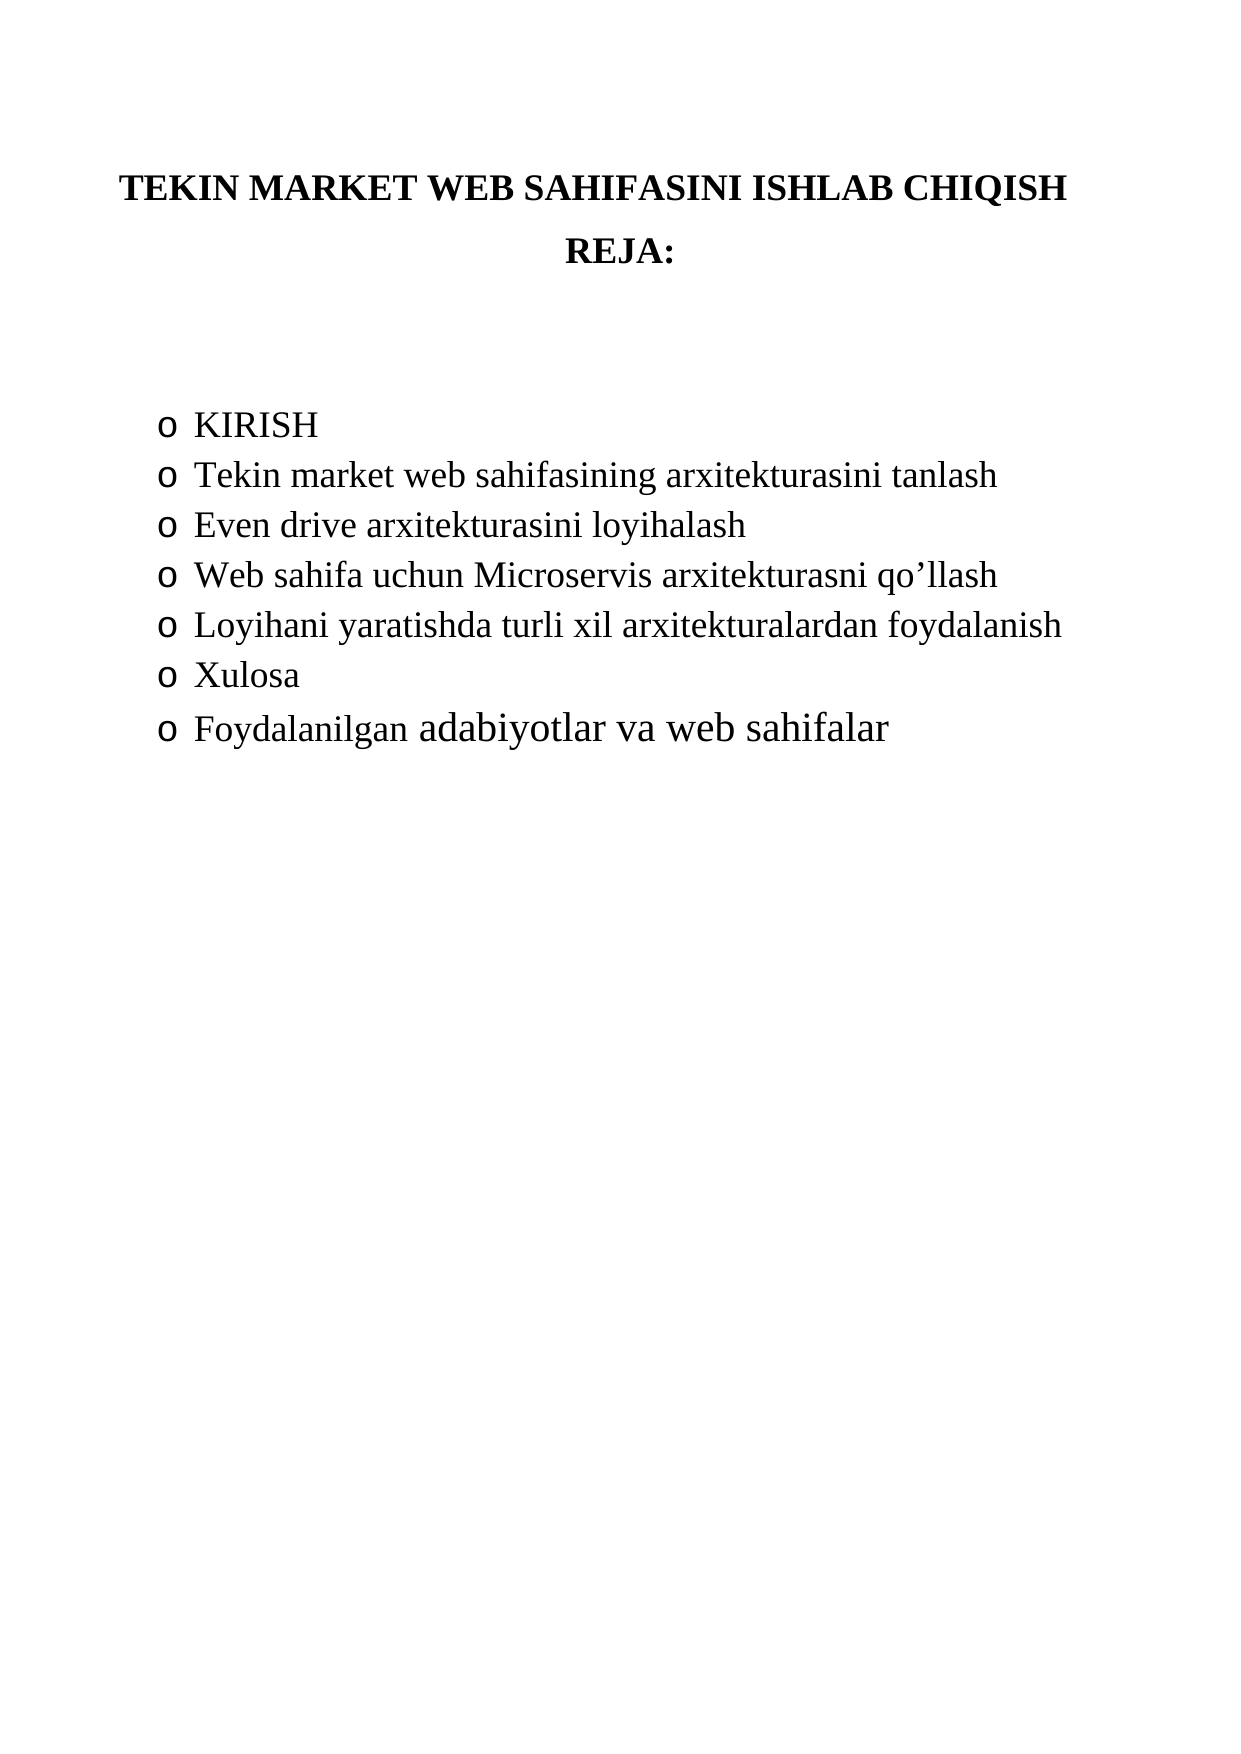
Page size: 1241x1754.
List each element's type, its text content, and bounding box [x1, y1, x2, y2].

text REJA: [118, 229, 1122, 272]
list Xulosa [156, 652, 1122, 698]
list KIRISH [156, 403, 1122, 449]
list Tekin market web sahifasining arxitekturasini tanlash [156, 453, 1122, 499]
list Even drive arxitekturasini loyihalash [156, 503, 1122, 549]
list Web sahifa uchun Microservis arxitekturasni qo’llash [156, 552, 1122, 599]
list Foydalanilgan adabiyotlar va web sahifalar [156, 702, 1122, 752]
list Loyihani yaratishda turli xil arxitekturalardan foydalanish [156, 602, 1122, 649]
text TEKIN MARKET WEB SAHIFASINI ISHLAB CHIQISH [118, 165, 1122, 208]
